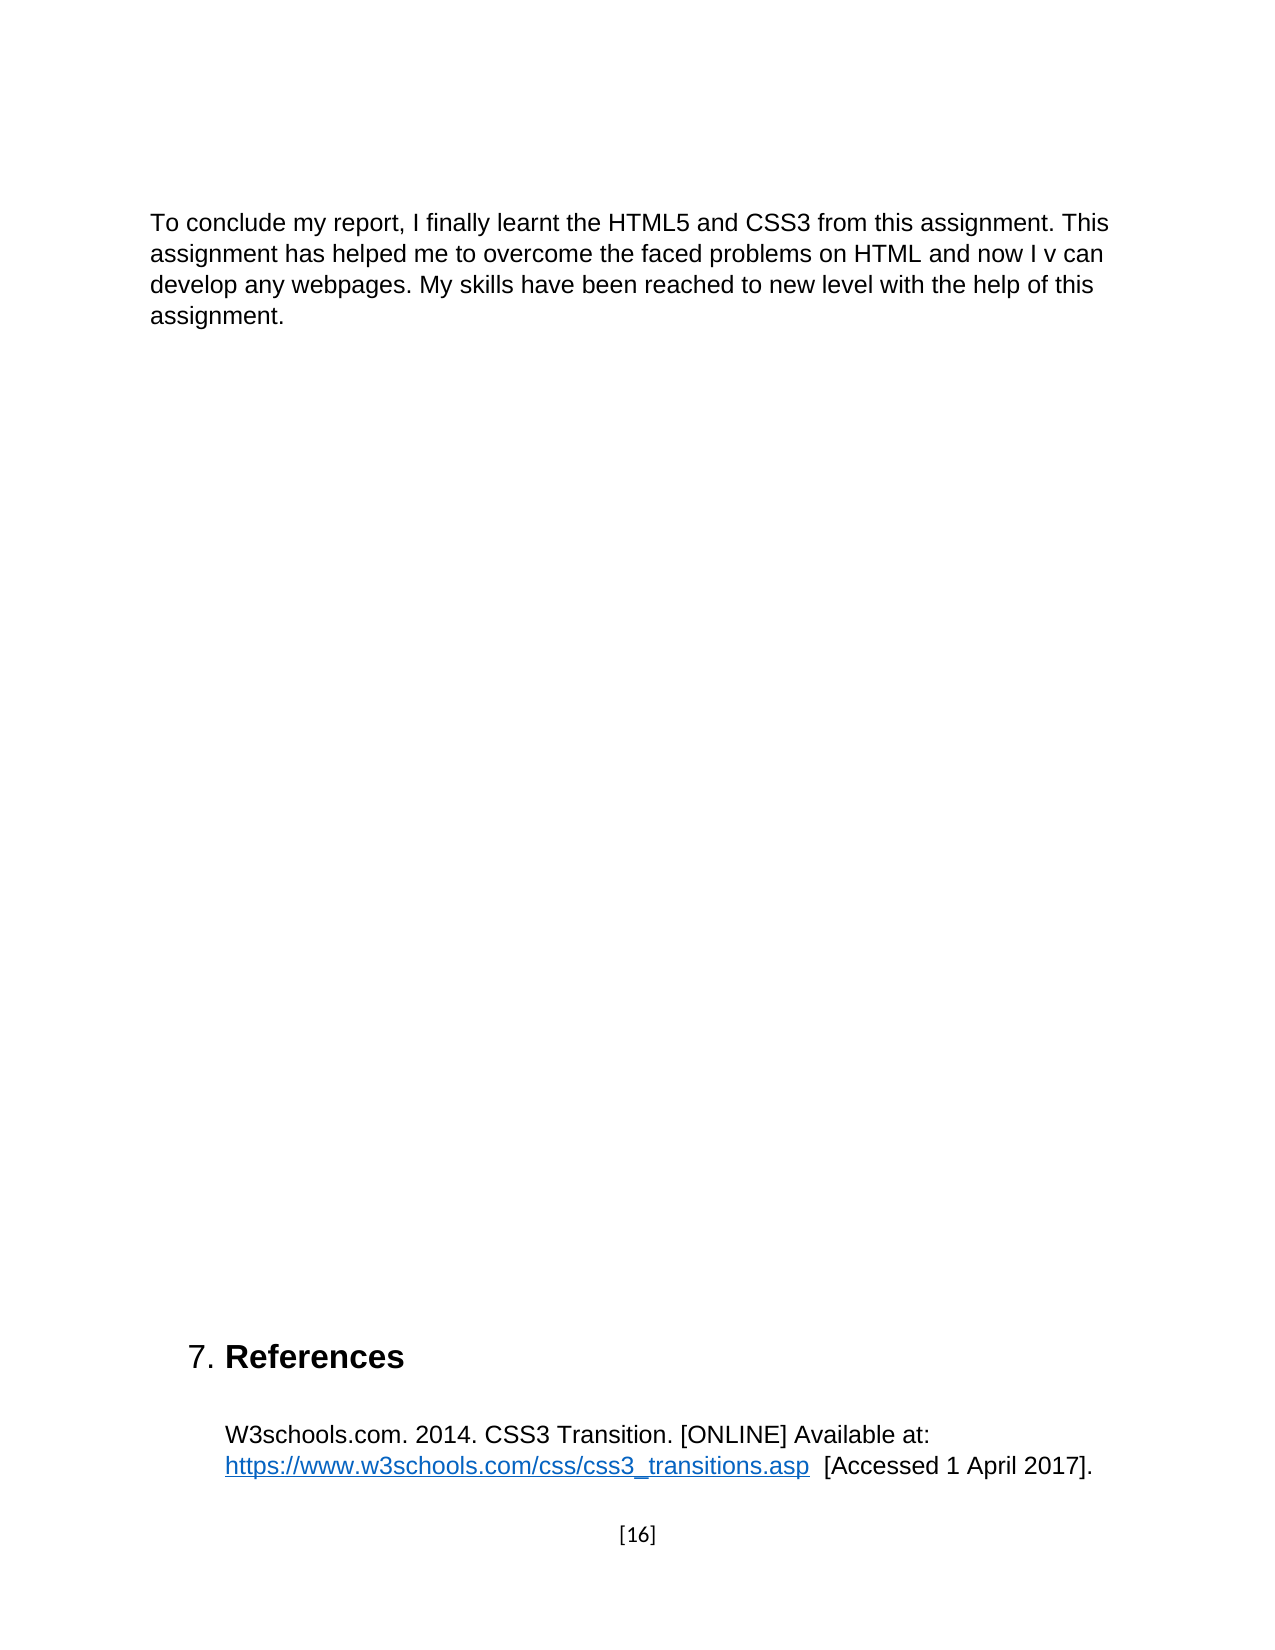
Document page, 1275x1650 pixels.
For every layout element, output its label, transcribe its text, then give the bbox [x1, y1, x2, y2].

text To conclude my report, I finally learnt the HTML5 and CSS3 from this assignment. This assignment has helped me to overcome the faced problems on HTML and now I v can develop any webpages. My skills have been reached to new level with the help of this assignment. [150, 208, 1125, 330]
list References [187, 1337, 1125, 1376]
list W3schools.com. 2014. CSS3 Transition. [ONLINE] Available at: https://www.w3schools.com/css/css3_transitions.asp [Accessed 1 April 2017]. [225, 1420, 1125, 1480]
